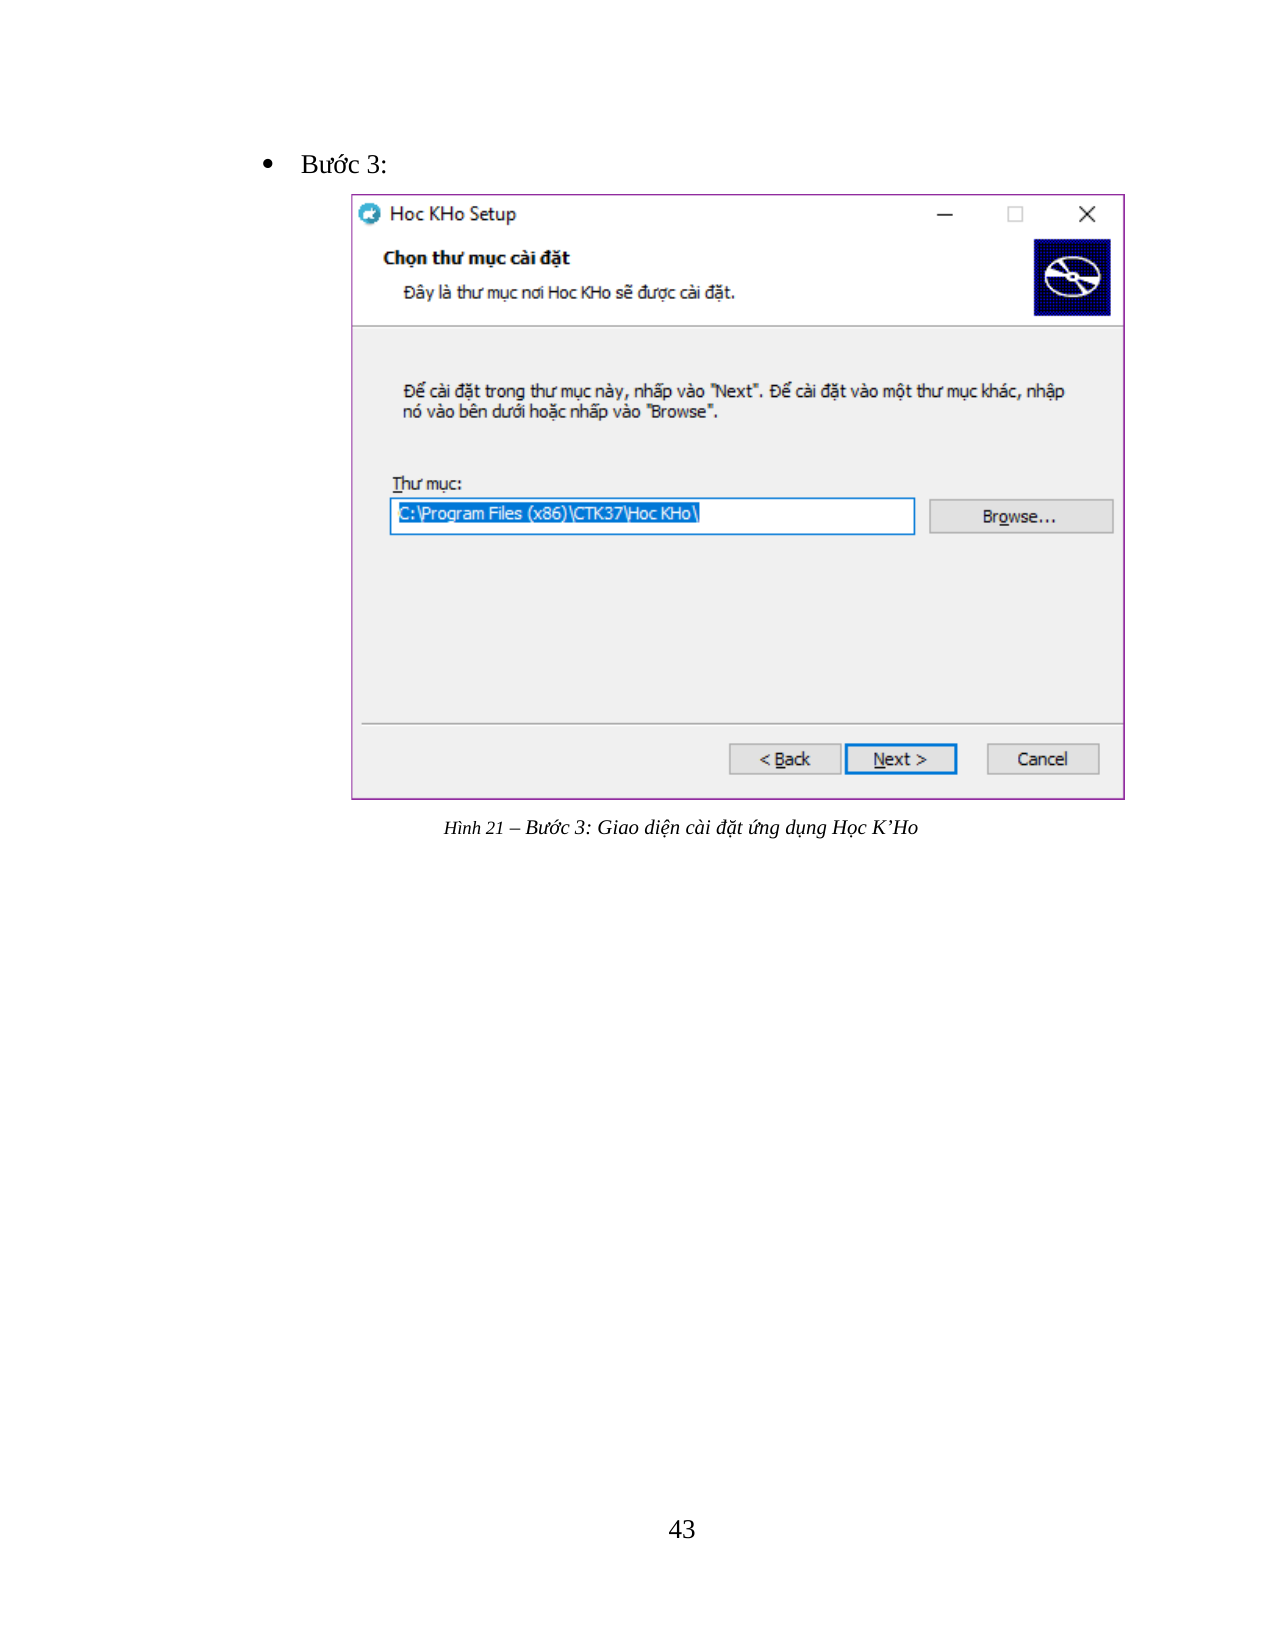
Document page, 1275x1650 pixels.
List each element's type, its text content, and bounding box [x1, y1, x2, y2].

list Bước 3: [263, 148, 1157, 179]
picture [351, 194, 1125, 800]
text Hình 21 – Bước 3: Giao diện cài đặt ứng dụng Học K’Ho [207, 815, 1157, 839]
